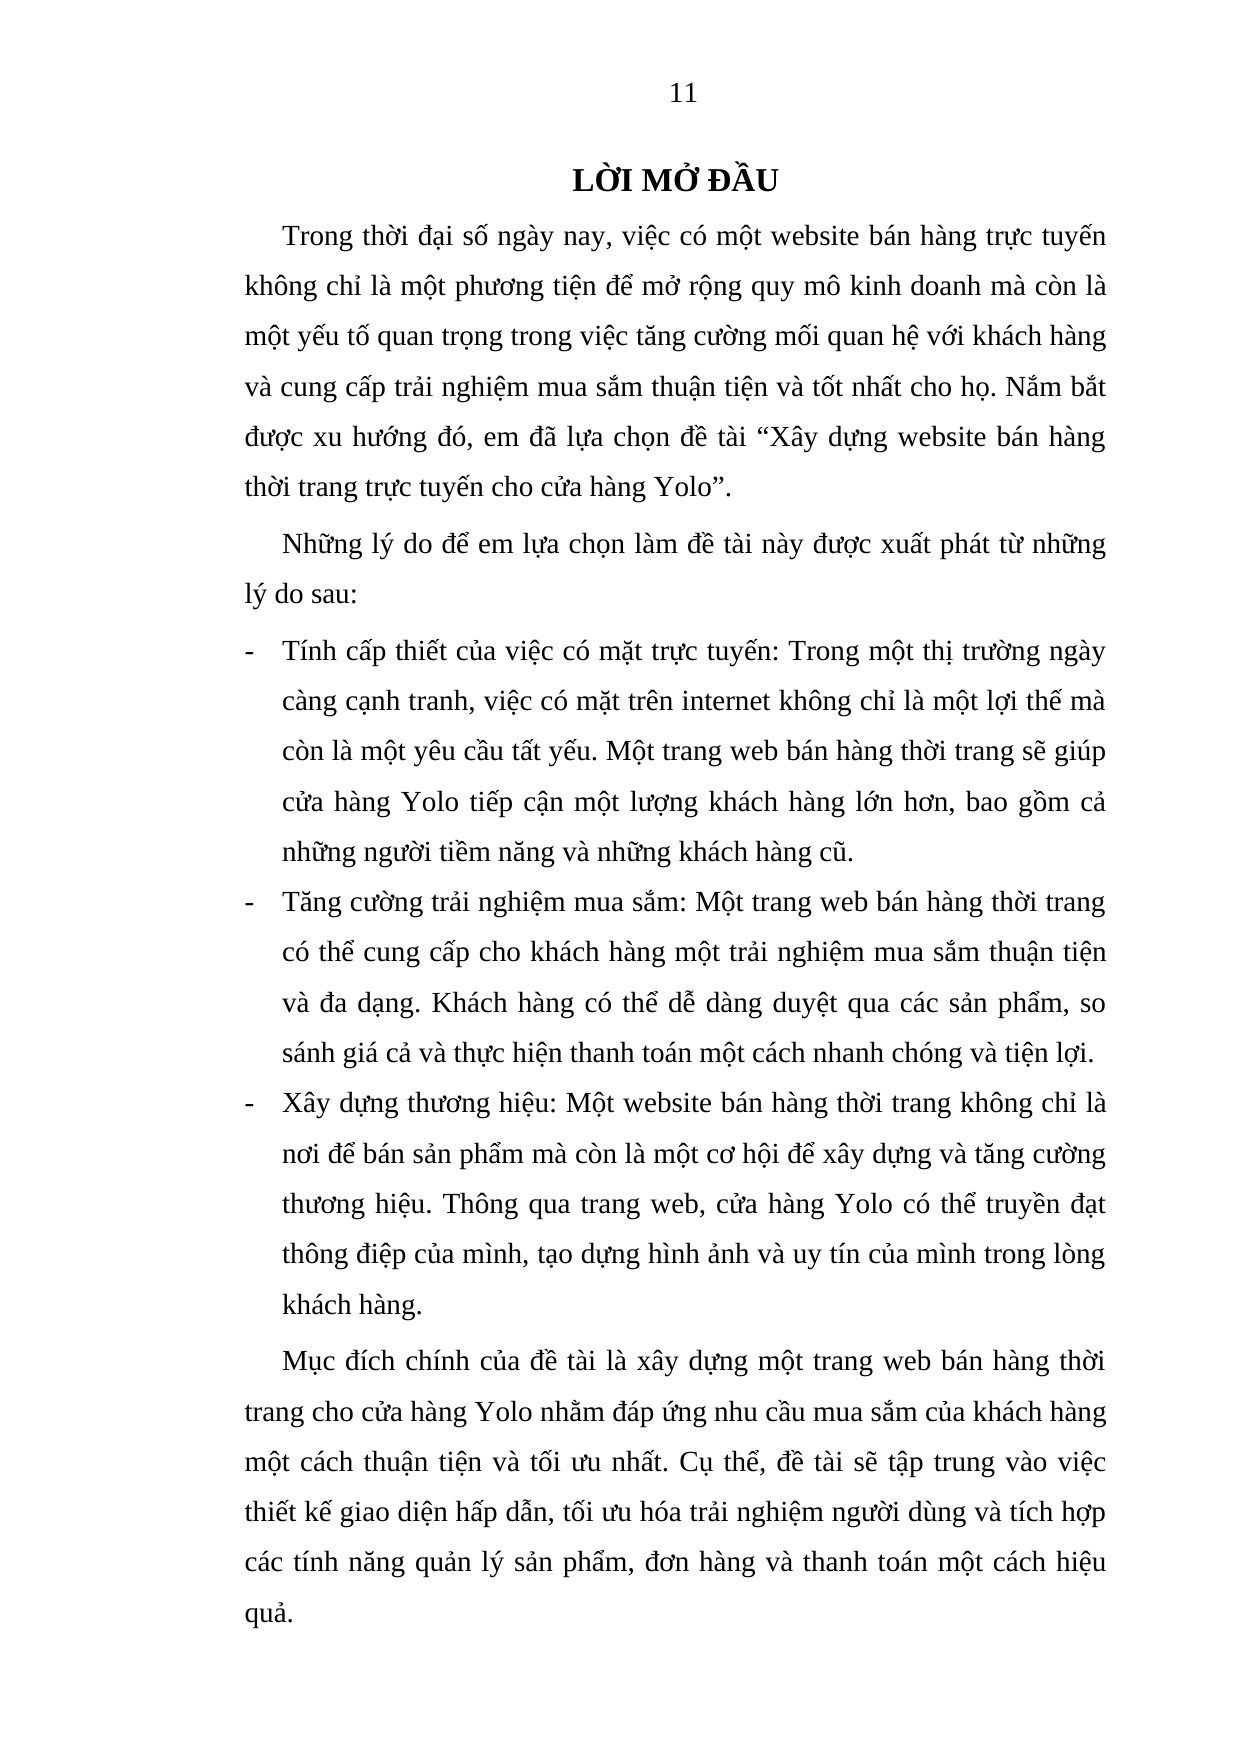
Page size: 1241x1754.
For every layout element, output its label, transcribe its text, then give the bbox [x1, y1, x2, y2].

text Trong thời đại số ngày nay, việc có một website bán hàng trực tuyến không chỉ là một phương tiện để mở rộng quy mô kinh doanh mà còn là một yếu tố quan trọng trong việc tăng cường mối quan hệ với khách hàng và cung cấp trải nghiệm mua sắm thuận tiện và tốt nhất cho họ. Nắm bắt được xu hướng đó, em đã lựa chọn đề tài “Xây dựng website bán hàng thời trang trực tuyến cho cửa hàng Yolo”. [244, 218, 1107, 503]
subtitle LỜI MỞ ĐẦU [244, 160, 1107, 198]
text Mục đích chính của đề tài là xây dựng một trang web bán hàng thời trang cho cửa hàng Yolo nhằm đáp ứng nhu cầu mua sắm của khách hàng một cách thuận tiện và tối ưu nhất. Cụ thể, đề tài sẽ tập trung vào việc thiết kế giao diện hấp dẫn, tối ưu hóa trải nghiệm người dùng và tích hợp các tính năng quản lý sản phẩm, đơn hàng và thanh toán một cách hiệu quả. [244, 1343, 1107, 1628]
text Những lý do để em lựa chọn làm đề tài này được xuất phát từ những lý do sau: [244, 526, 1107, 610]
list Tính cấp thiết của việc có mặt trực tuyến: Trong một thị trường ngày càng cạnh tranh, việc có mặt trên internet không chỉ là một lợi thế mà còn là một yêu cầu tất yếu. Một trang web bán hàng thời trang sẽ giúp cửa hàng Yolo tiếp cận một lượng khách hàng lớn hơn, bao gồm cả những người tiềm năng và những khách hàng cũ. [244, 633, 1107, 867]
list Tăng cường trải nghiệm mua sắm: Một trang web bán hàng thời trang có thể cung cấp cho khách hàng một trải nghiệm mua sắm thuận tiện và đa dạng. Khách hàng có thể dễ dàng duyệt qua các sản phẩm, so sánh giá cả và thực hiện thanh toán một cách nhanh chóng và tiện lợi. [244, 884, 1107, 1069]
list Xây dựng thương hiệu: Một website bán hàng thời trang không chỉ là nơi để bán sản phẩm mà còn là một cơ hội để xây dựng và tăng cường thương hiệu. Thông qua trang web, cửa hàng Yolo có thể truyền đạt thông điệp của mình, tạo dựng hình ảnh và uy tín của mình trong lòng khách hàng. [244, 1086, 1107, 1320]
